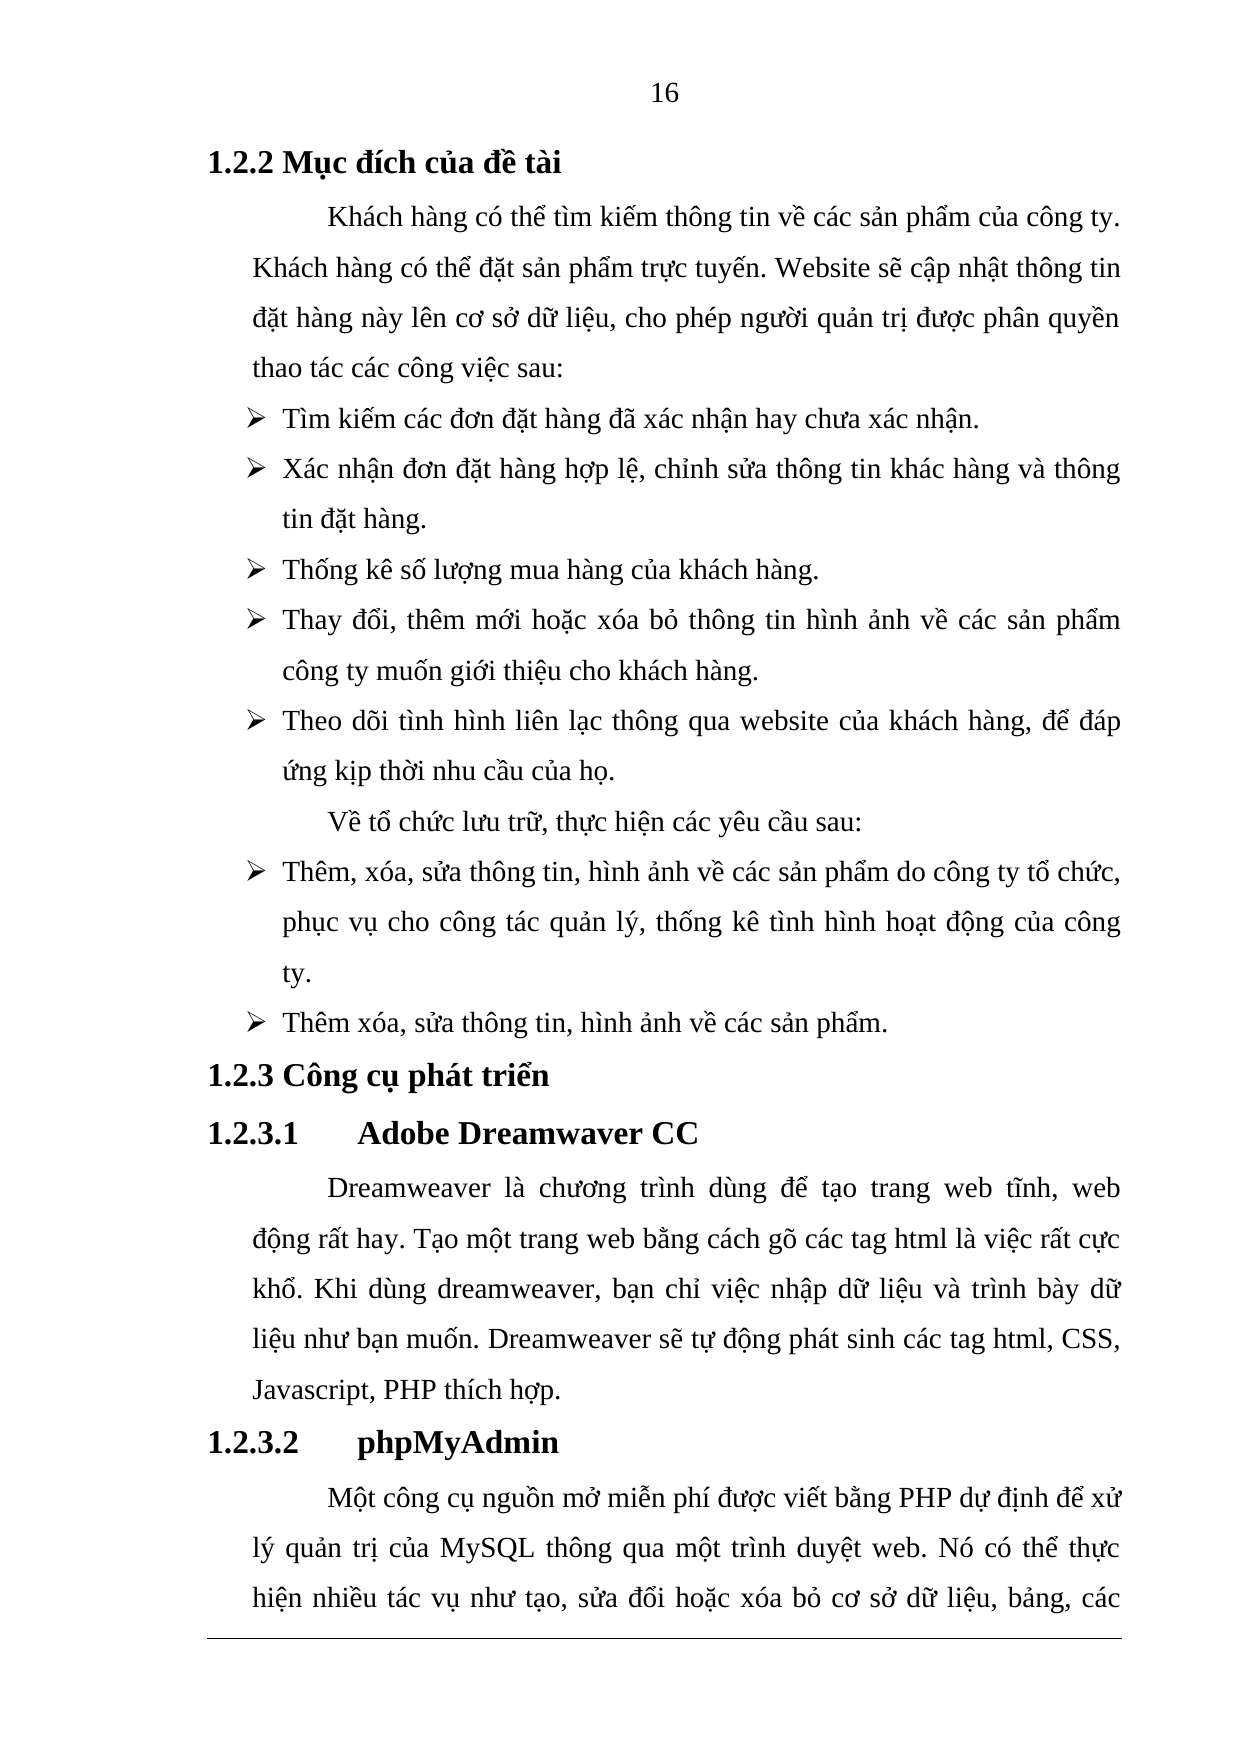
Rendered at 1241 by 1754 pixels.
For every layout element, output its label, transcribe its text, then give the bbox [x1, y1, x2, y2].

list Tìm kiếm các đơn đặt hàng đã xác nhận hay chưa xác nhận. [244, 401, 1122, 434]
subtitle phpMyAdmin [207, 1422, 1122, 1461]
text Về tổ chức lưu trữ, thực hiện các yêu cầu sau: [252, 804, 1122, 837]
list Xác nhận đơn đặt hàng hợp lệ, chỉnh sửa thông tin khác hàng và thông tin đặt hàng. [244, 451, 1122, 535]
text Dreamweaver là chương trình dùng để tạo trang web tĩnh, web động rất hay. Tạo một trang web bằng cách gõ các tag html là việc rất cực khổ. Khi dùng dreamweaver, bạn chỉ việc nhập dữ liệu và trình bày dữ liệu như bạn muốn. Dreamweaver sẽ tự động phát sinh các tag html, CSS, Javascript, PHP thích hợp. [252, 1171, 1122, 1405]
subtitle Adobe Dreamwaver CC [207, 1113, 1122, 1151]
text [252, 1480, 1122, 1614]
list Thêm, xóa, sửa thông tin, hình ảnh về các sản phẩm do công ty tổ chức, phục vụ cho công tác quản lý, thống kê tình hình hoạt động của công ty. [244, 854, 1122, 988]
subtitle Công cụ phát triển [207, 1056, 1122, 1094]
text Khách hàng có thể tìm kiếm thông tin về các sản phẩm của công ty. Khách hàng có thể đặt sản phẩm trực tuyến. Website sẽ cập nhật thông tin đặt hàng này lên cơ sở dữ liệu, cho phép người quản trị được phân quyền thao tác các công việc sau: [252, 199, 1122, 384]
list Thống kê số lượng mua hàng của khách hàng. [244, 552, 1122, 586]
subtitle Mục đích của đề tài [207, 142, 1122, 180]
list Thêm xóa, sửa thông tin, hình ảnh về các sản phẩm. [244, 1005, 1122, 1039]
list Thay đổi, thêm mới hoặc xóa bỏ thông tin hình ảnh về các sản phẩm công ty muốn giới thiệu cho khách hàng. [244, 602, 1122, 686]
list Theo dõi tình hình liên lạc thông qua website của khách hàng, để đáp ứng kịp thời nhu cầu của họ. [244, 703, 1122, 787]
